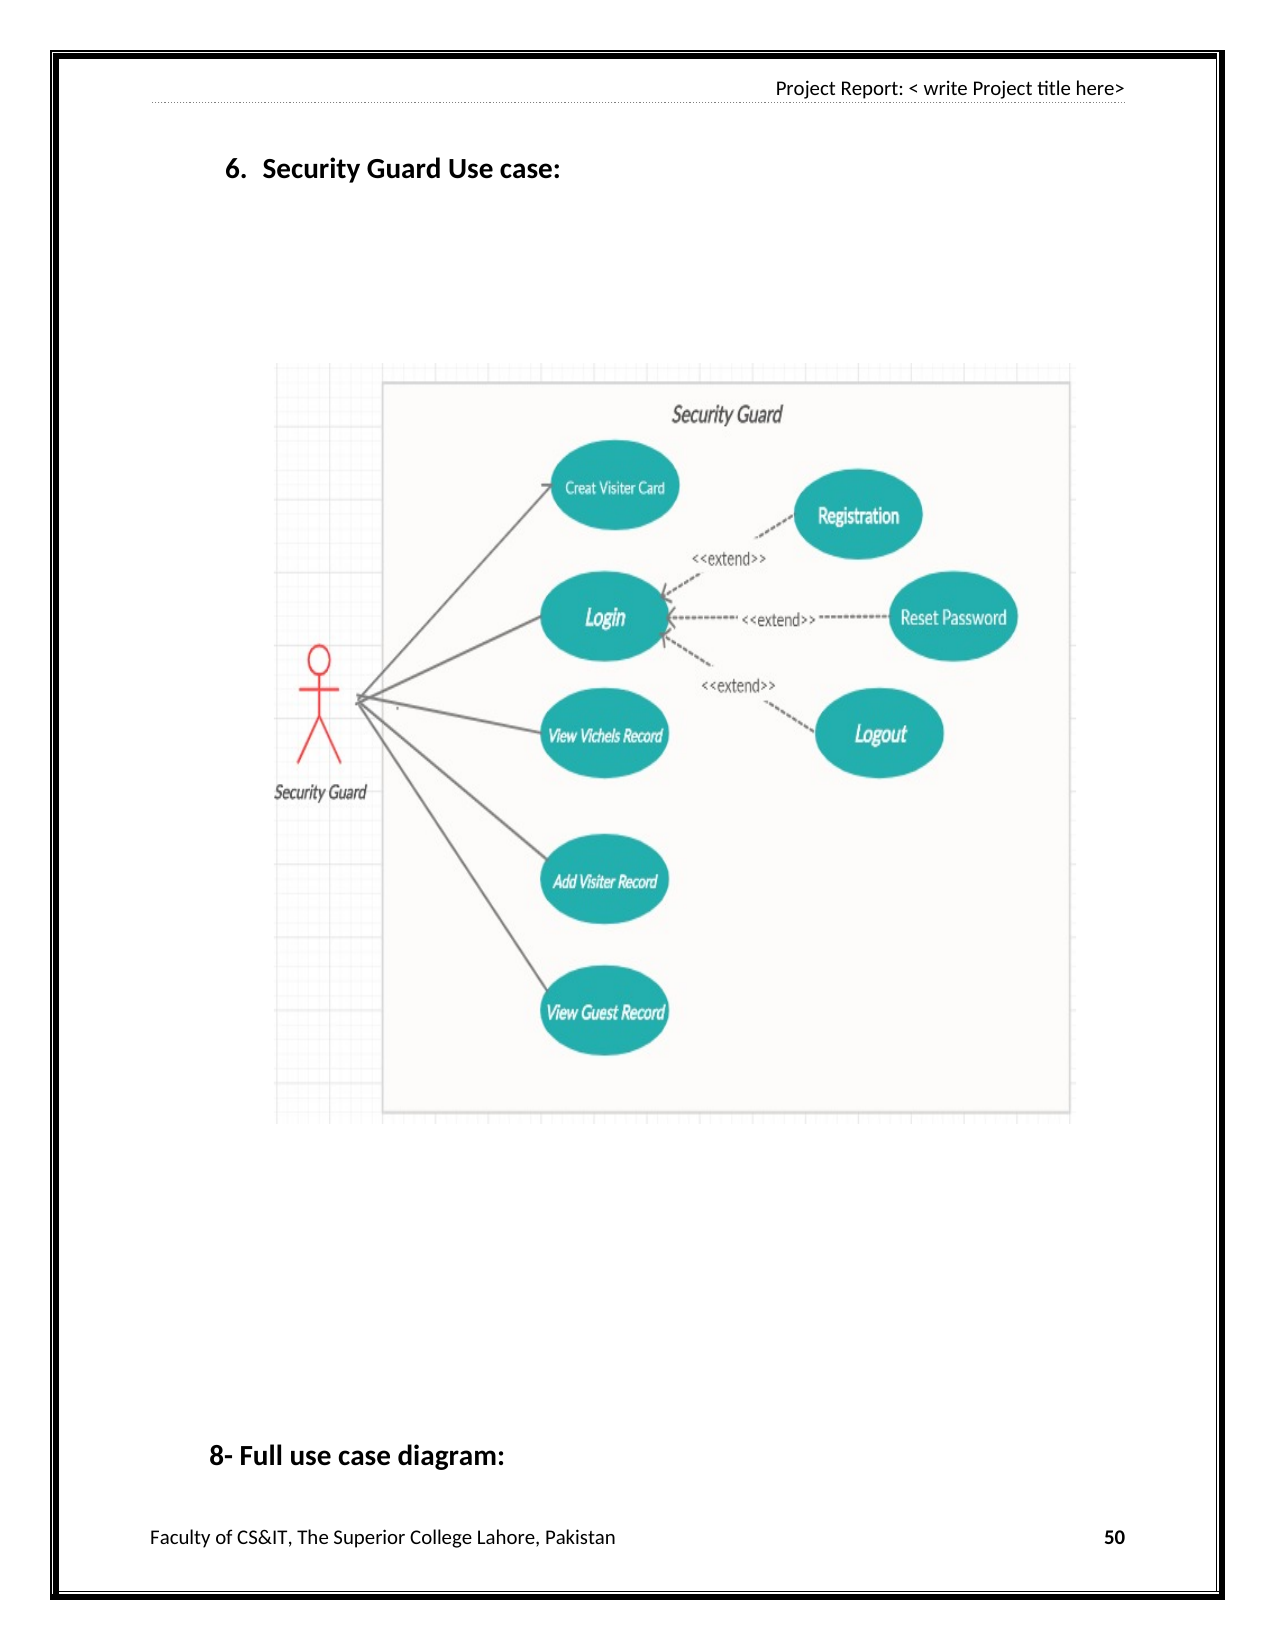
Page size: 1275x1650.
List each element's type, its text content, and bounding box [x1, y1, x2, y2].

text 8- Full use case diagram: [150, 1437, 1125, 1473]
picture [273, 363, 1077, 1124]
list Security Guard Use case: [225, 150, 1125, 186]
